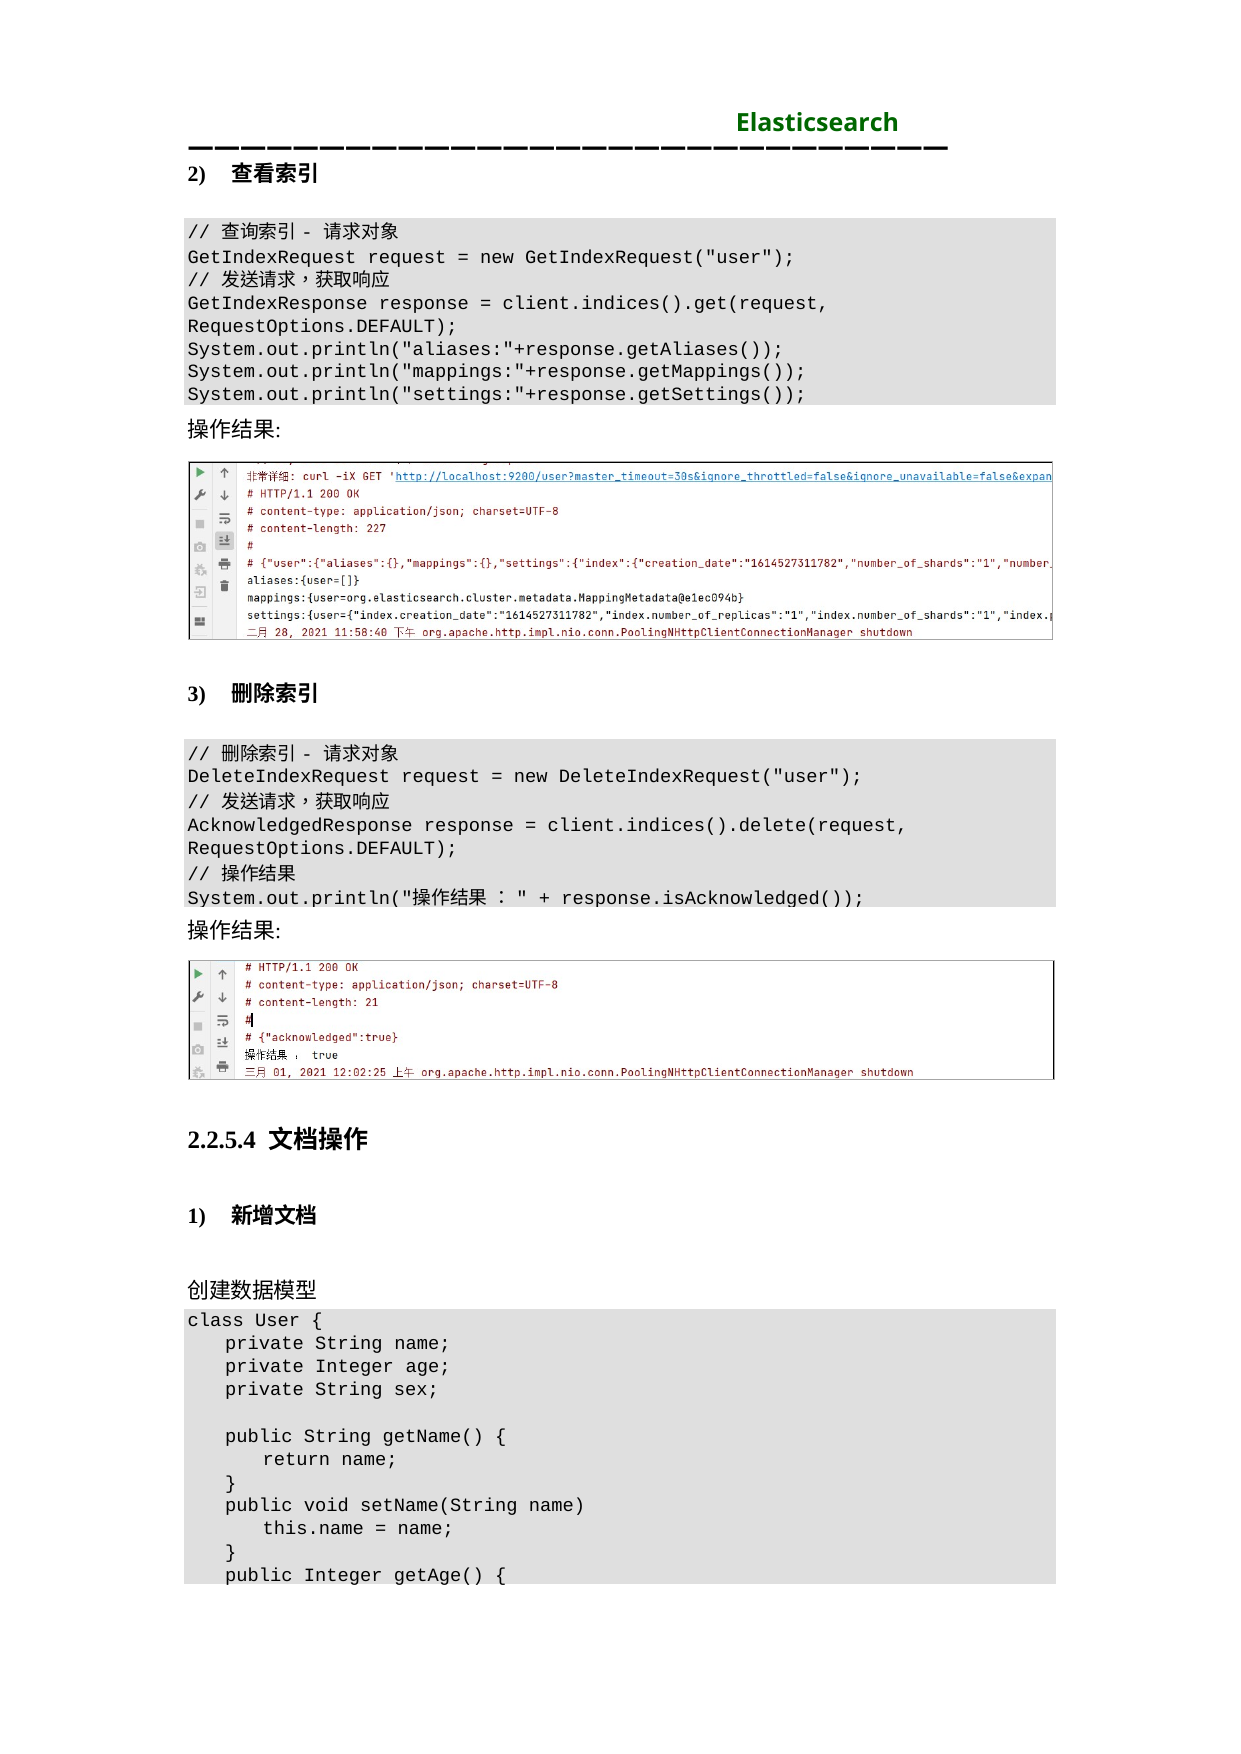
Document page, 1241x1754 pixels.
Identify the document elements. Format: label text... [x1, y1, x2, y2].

picture [190, 961, 1053, 1079]
picture [190, 463, 1052, 639]
text 操作结果: [187, 748, 1076, 945]
list 新增文档创建数据模型 [187, 1200, 319, 1304]
list 查看索引 [187, 160, 1076, 186]
list 文档操作 [187, 1121, 1076, 1155]
text 操作结果: [187, 227, 1076, 444]
list 删除索引 [187, 678, 1076, 707]
